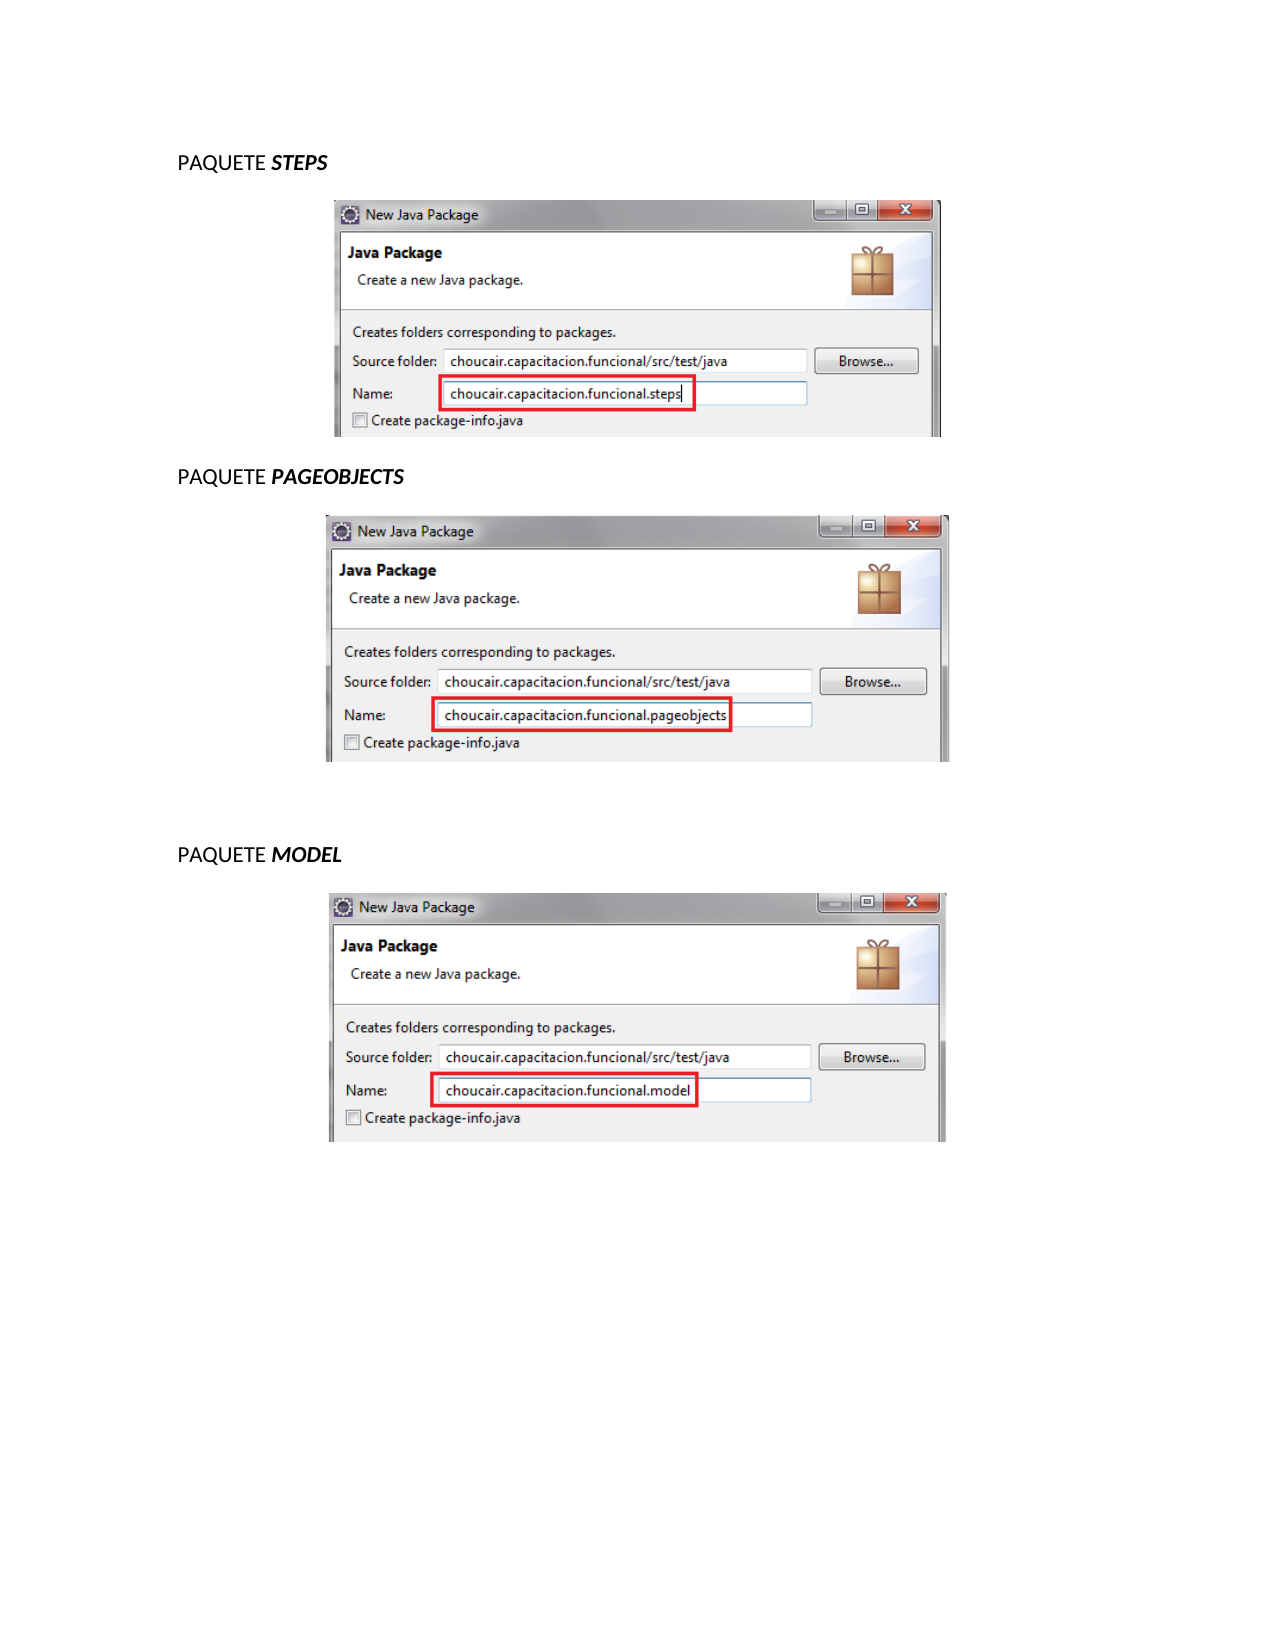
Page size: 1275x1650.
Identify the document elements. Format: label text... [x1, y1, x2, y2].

text PAQUETE STEPS [177, 148, 1098, 176]
picture [325, 515, 950, 762]
picture [328, 893, 947, 1142]
text PAQUETE PAGEOBJECTS [177, 462, 1098, 490]
picture [334, 200, 941, 437]
text PAQUETE MODEL [177, 840, 1098, 868]
